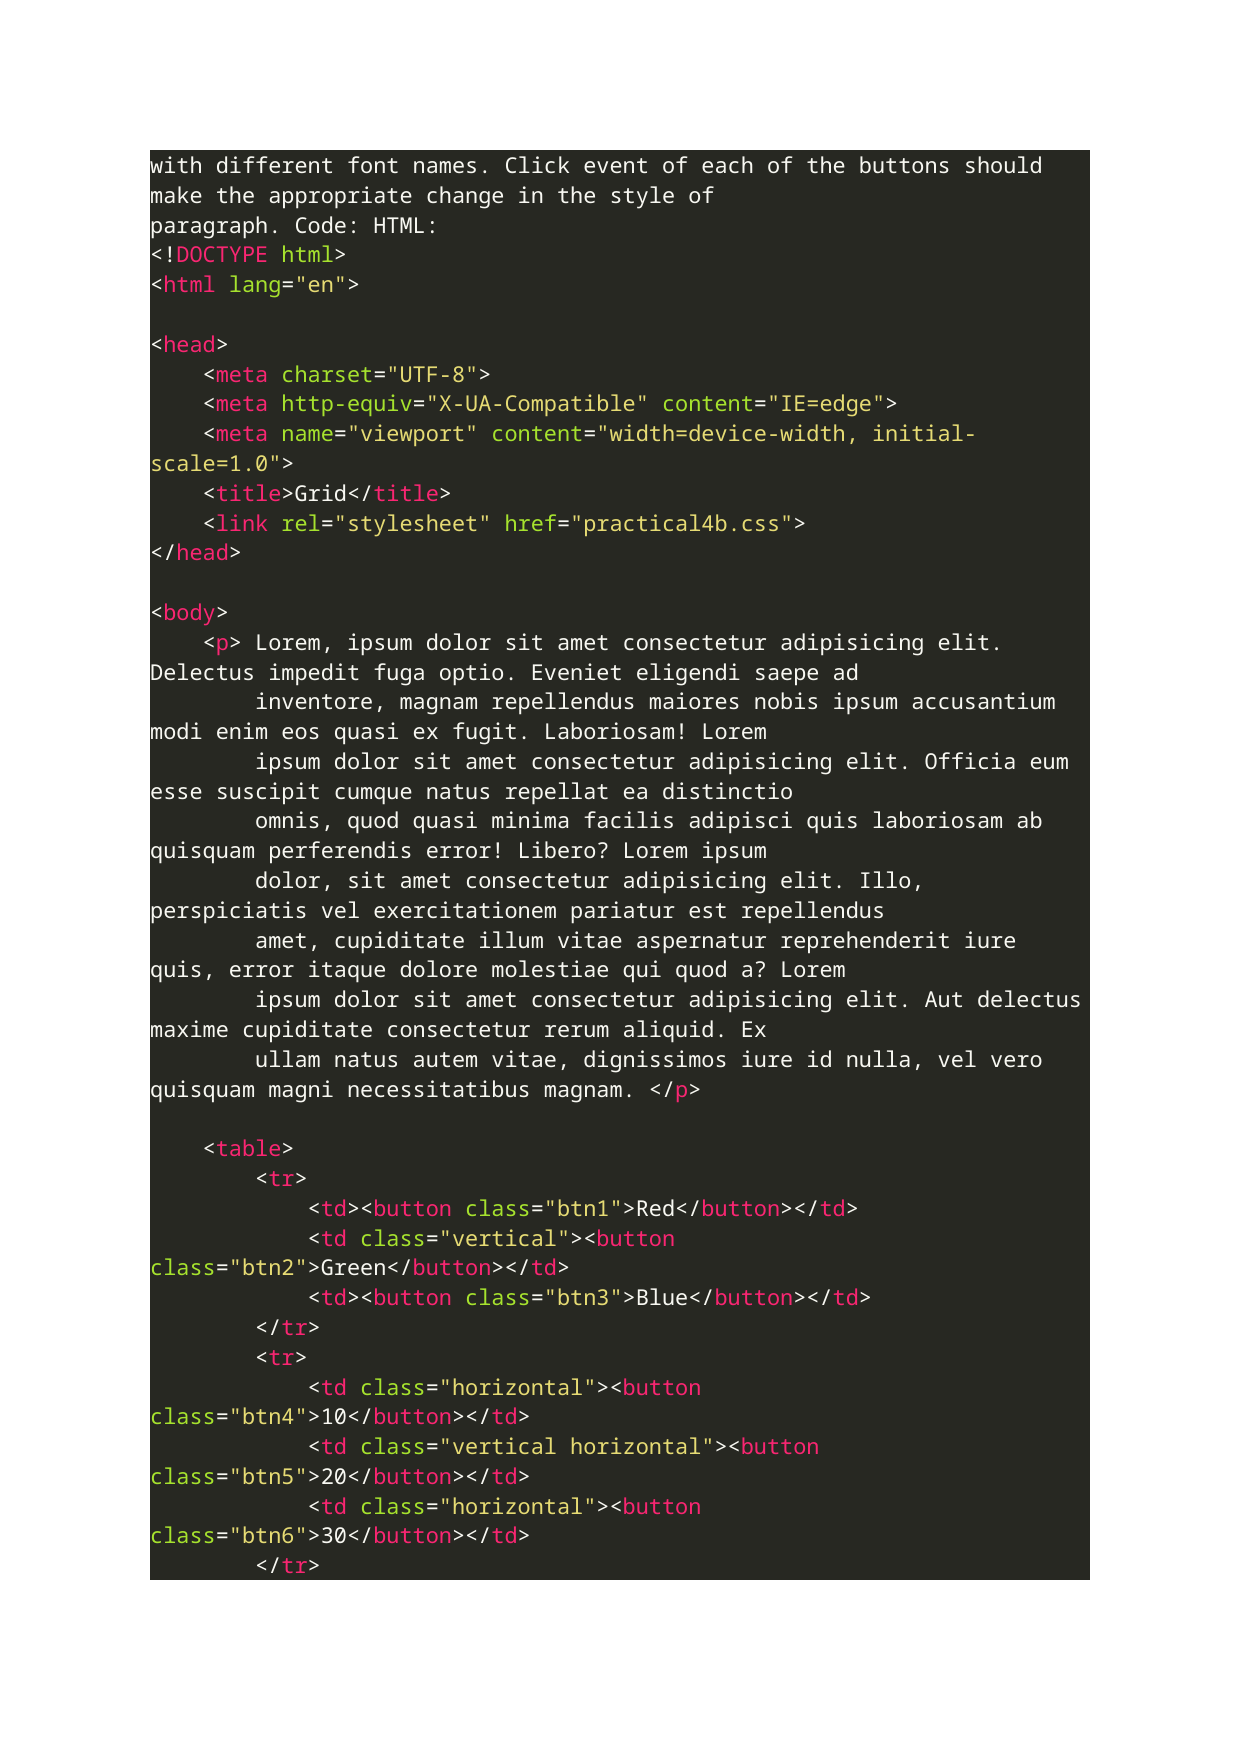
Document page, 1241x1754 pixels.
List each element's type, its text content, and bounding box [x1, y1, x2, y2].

text <td><button class="btn3">Blue</button></td> [150, 1282, 1090, 1312]
text ipsum dolor sit amet consectetur adipisicing elit. Aut delectus maxime cupiditate consectetur rerum aliquid. Ex [150, 984, 1090, 1044]
text <table> [150, 1133, 1090, 1163]
text <td class="horizontal"><button class="btn4">10</button></td> [150, 1371, 1090, 1431]
text ullam natus autem vitae, dignissimos iure id nulla, vel vero quisquam magni necessitatibus magnam. </p> [150, 1044, 1090, 1103]
text <tr> [150, 1163, 1090, 1193]
text <html lang="en"> [150, 269, 1090, 299]
text <link rel="stylesheet" href="practical4b.css"> [150, 507, 1090, 537]
text <title>Grid</title> [150, 478, 1090, 507]
text </tr> [150, 1312, 1090, 1342]
text inventore, magnam repellendus maiores nobis ipsum accusantium modi enim eos quasi ex fugit. Laboriosam! Lorem [150, 686, 1090, 746]
text <body> [150, 597, 1090, 627]
text <td class="vertical"><button class="btn2">Green</button></td> [150, 1222, 1090, 1282]
text <meta http-equiv="X-UA-Compatible" content="IE=edge"> [150, 388, 1090, 418]
text <td class="horizontal"><button class="btn6">30</button></td> [150, 1491, 1090, 1550]
text paragraph. Code: HTML: [150, 209, 1090, 239]
text omnis, quod quasi minima facilis adipisci quis laboriosam ab quisquam perferendis error! Libero? Lorem ipsum [150, 805, 1090, 865]
text <head> [150, 329, 1090, 358]
text <meta charset="UTF-8"> [150, 358, 1090, 388]
text with different font names. Click event of each of the buttons should make the appropriate change in the style of [150, 150, 1090, 209]
text <meta name="viewport" content="width=device-width, initial-scale=1.0"> [150, 418, 1090, 478]
text <!DOCTYPE html> [150, 239, 1090, 269]
text <td><button class="btn1">Red</button></td> [150, 1193, 1090, 1222]
text dolor, sit amet consectetur adipisicing elit. Illo, perspiciatis vel exercitationem pariatur est repellendus [150, 865, 1090, 924]
text amet, cupiditate illum vitae aspernatur reprehenderit iure quis, error itaque dolore molestiae qui quod a? Lorem [150, 924, 1090, 984]
text </head> [150, 537, 1090, 567]
text </tr> [150, 1550, 1090, 1580]
text ipsum dolor sit amet consectetur adipisicing elit. Officia eum esse suscipit cumque natus repellat ea distinctio [150, 746, 1090, 805]
text <td class="vertical horizontal"><button class="btn5">20</button></td> [150, 1431, 1090, 1491]
text <tr> [150, 1342, 1090, 1371]
text <p> Lorem, ipsum dolor sit amet consectetur adipisicing elit. Delectus impedit fuga optio. Eveniet eligendi saepe ad [150, 627, 1090, 686]
